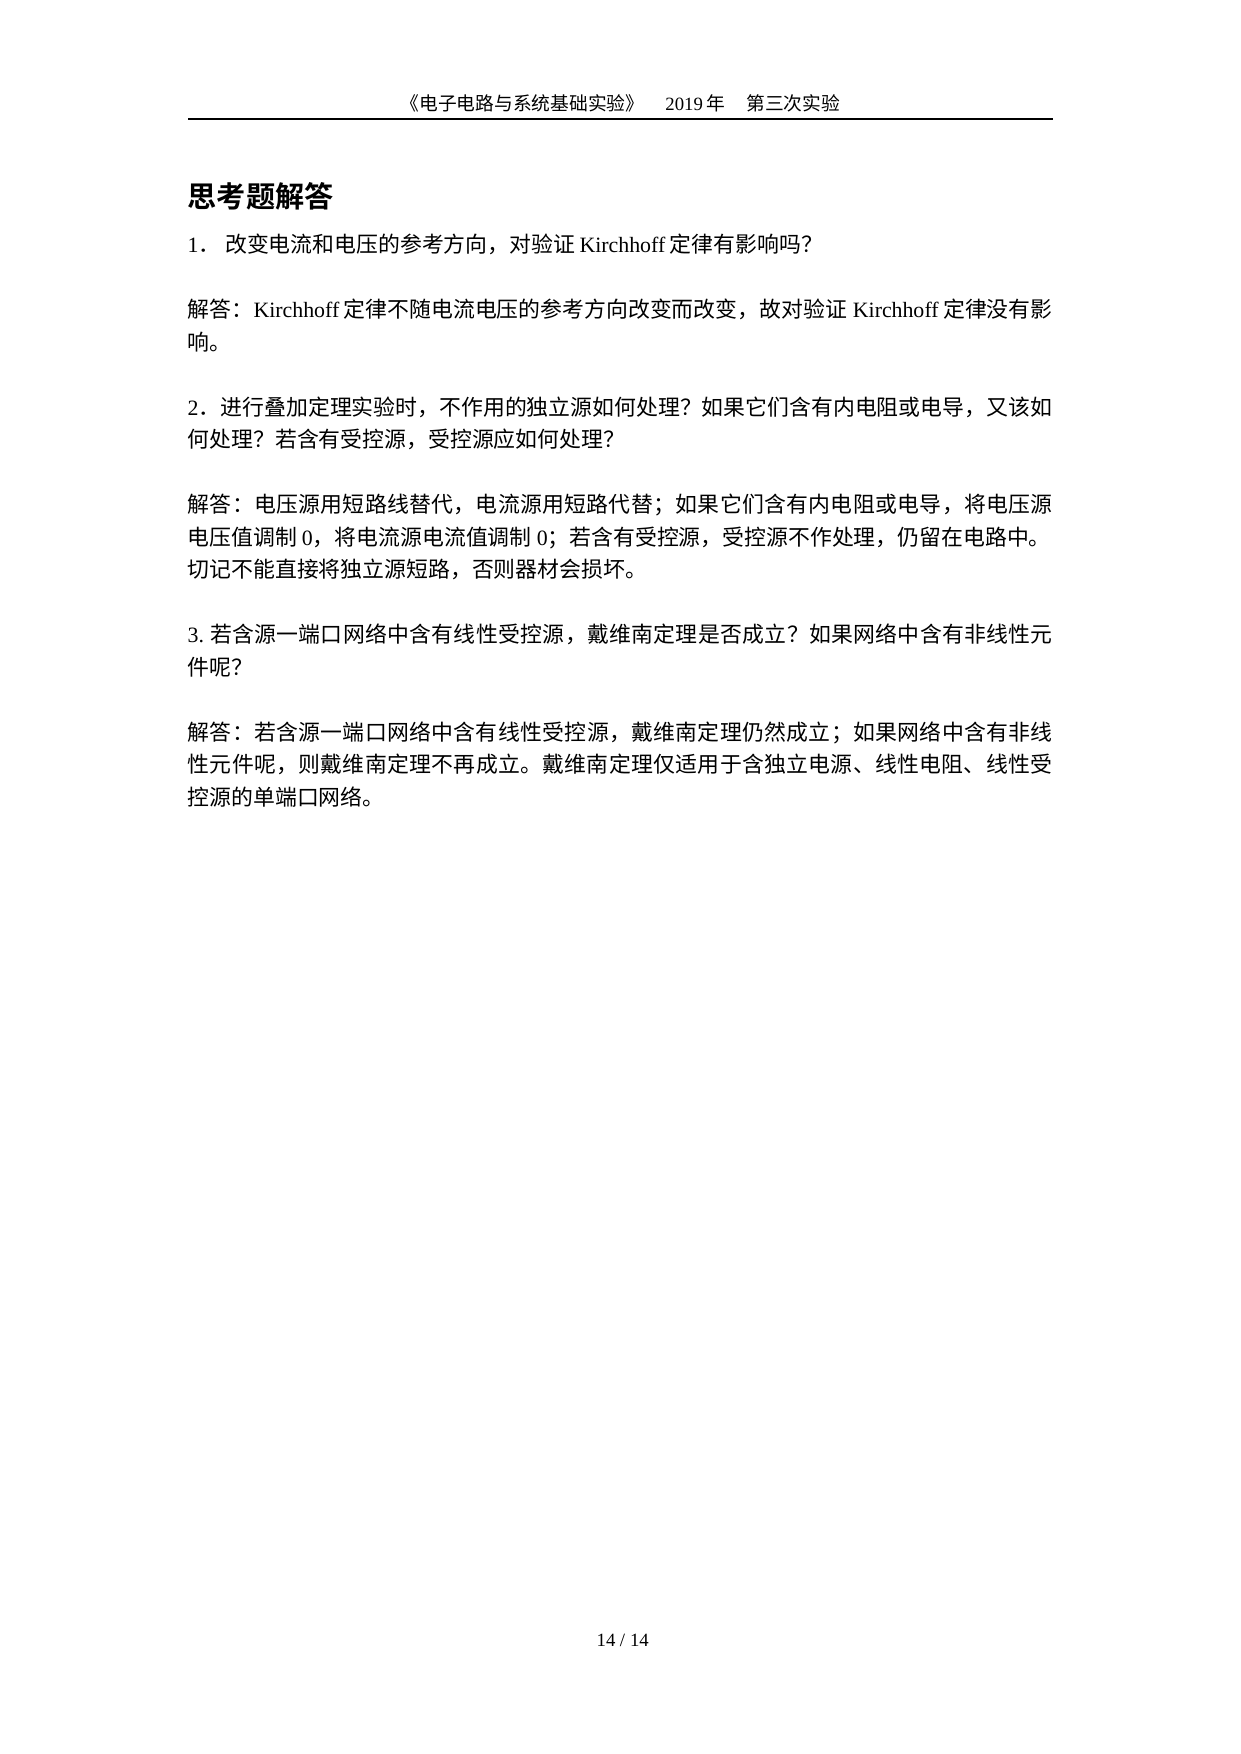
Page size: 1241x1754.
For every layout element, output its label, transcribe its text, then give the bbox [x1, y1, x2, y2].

text 解答：若含源一端口网络中含有线性受控源，戴维南定理仍然成立；如果网络中含有非线性元件呢，则戴维南定理不再成立。戴维南定理仅适用于含独立电源、线性电阻、线性受控源的单端口网络。 [187, 714, 1053, 812]
list 改变电流和电压的参考方向，对验证Kirchhoff定律有影响吗？ [187, 227, 1053, 259]
text 解答：电压源用短路线替代，电流源用短路代替；如果它们含有内电阻或电导，将电压源电压值调制0，将电流源电流值调制0；若含有受控源，受控源不作处理，仍留在电路中。切记不能直接将独立源短路，否则器材会损坏。 [187, 487, 1053, 584]
text 解答：Kirchhoff定律不随电流电压的参考方向改变而改变，故对验证Kirchhoff定律没有影响。 [187, 292, 1053, 357]
text 3. 若含源一端口网络中含有线性受控源，戴维南定理是否成立？如果网络中含有非线性元件呢？ [187, 617, 1053, 682]
text 2．进行叠加定理实验时，不作用的独立源如何处理？如果它们含有内电阻或电导，又该如何处理？若含有受控源，受控源应如何处理？ [187, 389, 1053, 454]
